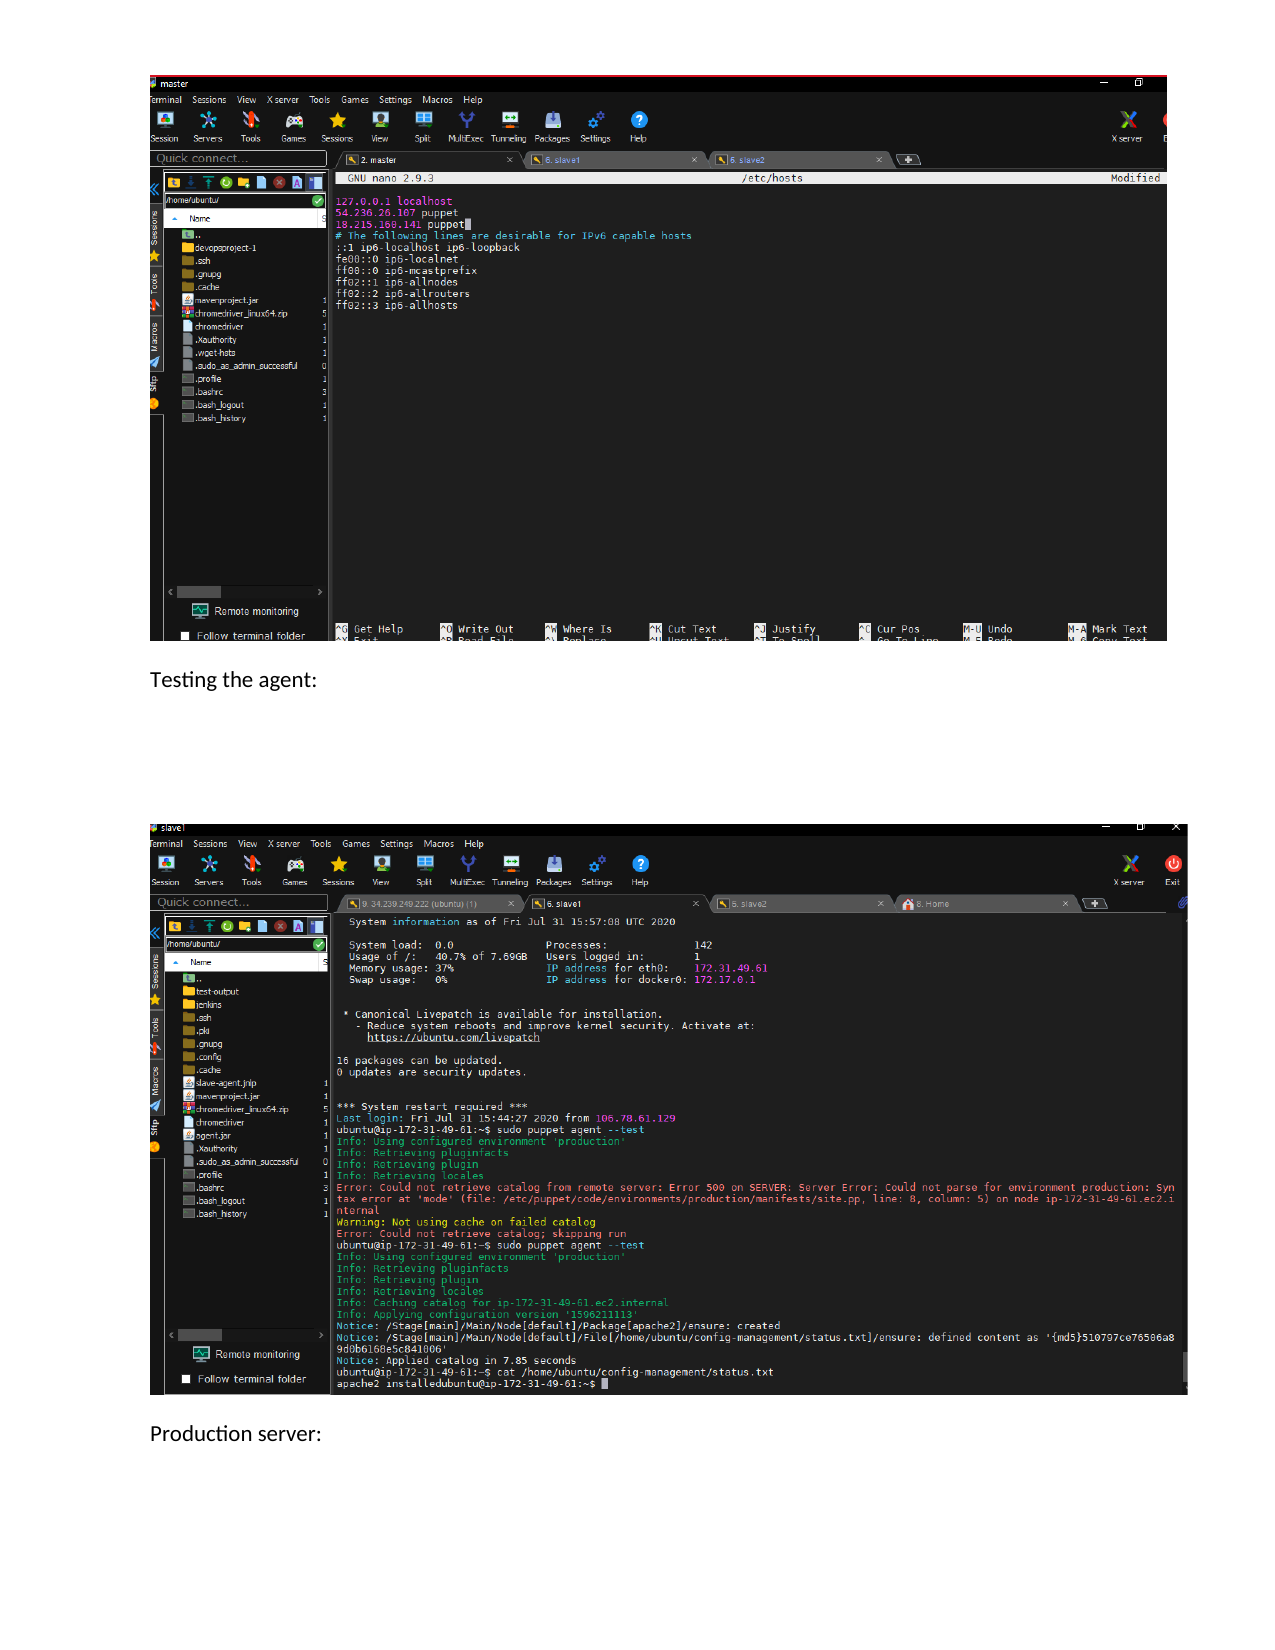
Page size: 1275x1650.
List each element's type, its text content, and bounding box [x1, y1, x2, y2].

text Testing the agent: [150, 665, 1200, 693]
picture [150, 824, 1188, 1395]
picture [150, 75, 1167, 641]
text Production server: [150, 1419, 1200, 1447]
